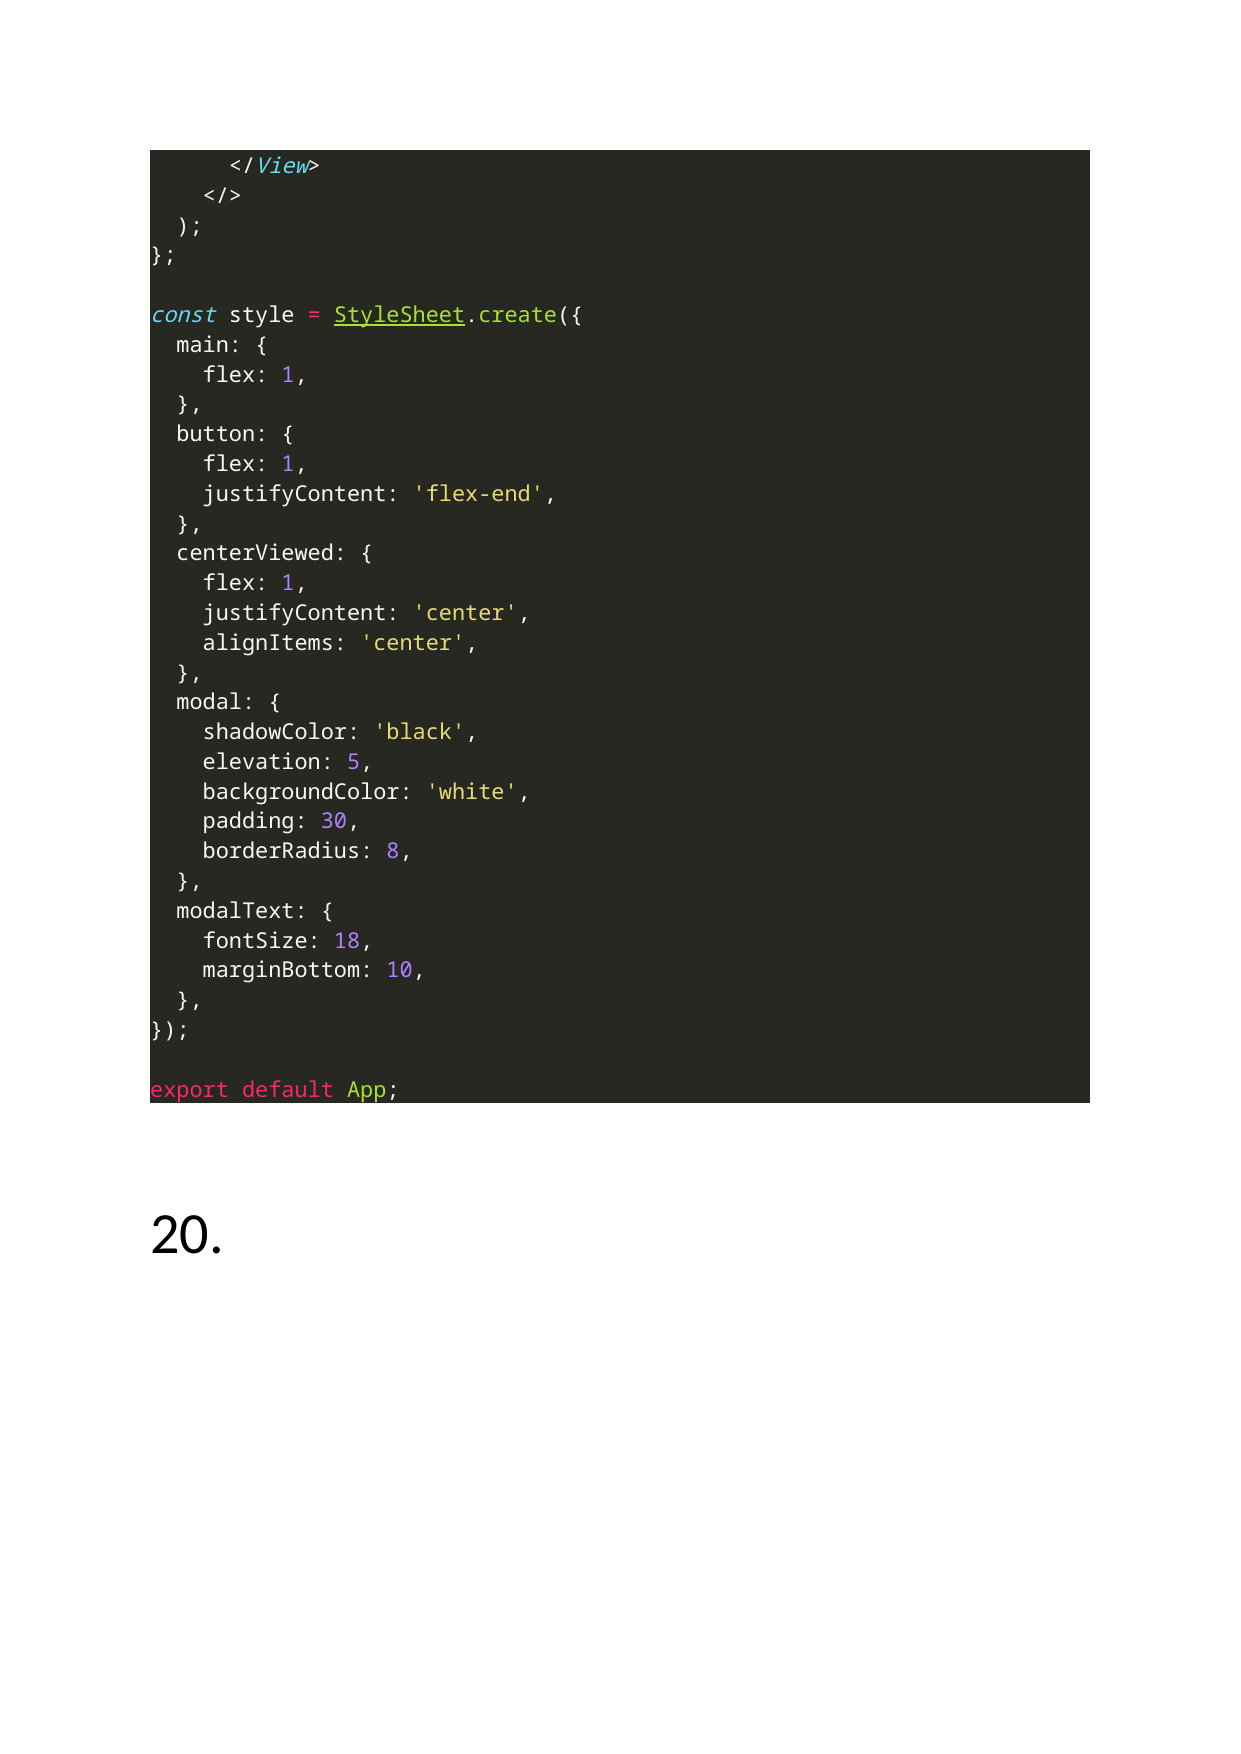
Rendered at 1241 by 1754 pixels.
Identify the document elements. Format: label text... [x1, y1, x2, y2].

text export default App; [150, 1073, 1090, 1103]
text </> [150, 180, 1090, 209]
text modalText: { [150, 895, 1090, 924]
text ); [150, 209, 1090, 239]
text backgroundColor: 'white', [150, 776, 1090, 805]
text elevation: 5, [150, 746, 1090, 776]
text flex: 1, [150, 358, 1090, 388]
text modal: { [150, 686, 1090, 716]
text }, [150, 507, 1090, 537]
text marginBottom: 10, [150, 954, 1090, 984]
text }, [150, 656, 1090, 686]
text </View> [150, 150, 1090, 180]
text shadowColor: 'black', [150, 716, 1090, 746]
text centerViewed: { [150, 537, 1090, 567]
text flex: 1, [150, 567, 1090, 597]
text }, [150, 388, 1090, 418]
text padding: 30, [150, 805, 1090, 835]
text }, [150, 984, 1090, 1014]
text }; [150, 239, 1090, 269]
text }); [150, 1014, 1090, 1044]
text fontSize: 18, [150, 924, 1090, 954]
text main: { [150, 329, 1090, 358]
text button: { [150, 418, 1090, 448]
text alignItems: 'center', [150, 627, 1090, 656]
text justifyContent: 'flex-end', [150, 478, 1090, 507]
text const style = StyleSheet.create({ [150, 299, 1090, 329]
text }, [150, 865, 1090, 895]
text 20. [150, 1197, 1090, 1268]
text flex: 1, [150, 448, 1090, 478]
text justifyContent: 'center', [150, 597, 1090, 627]
text borderRadius: 8, [150, 835, 1090, 865]
